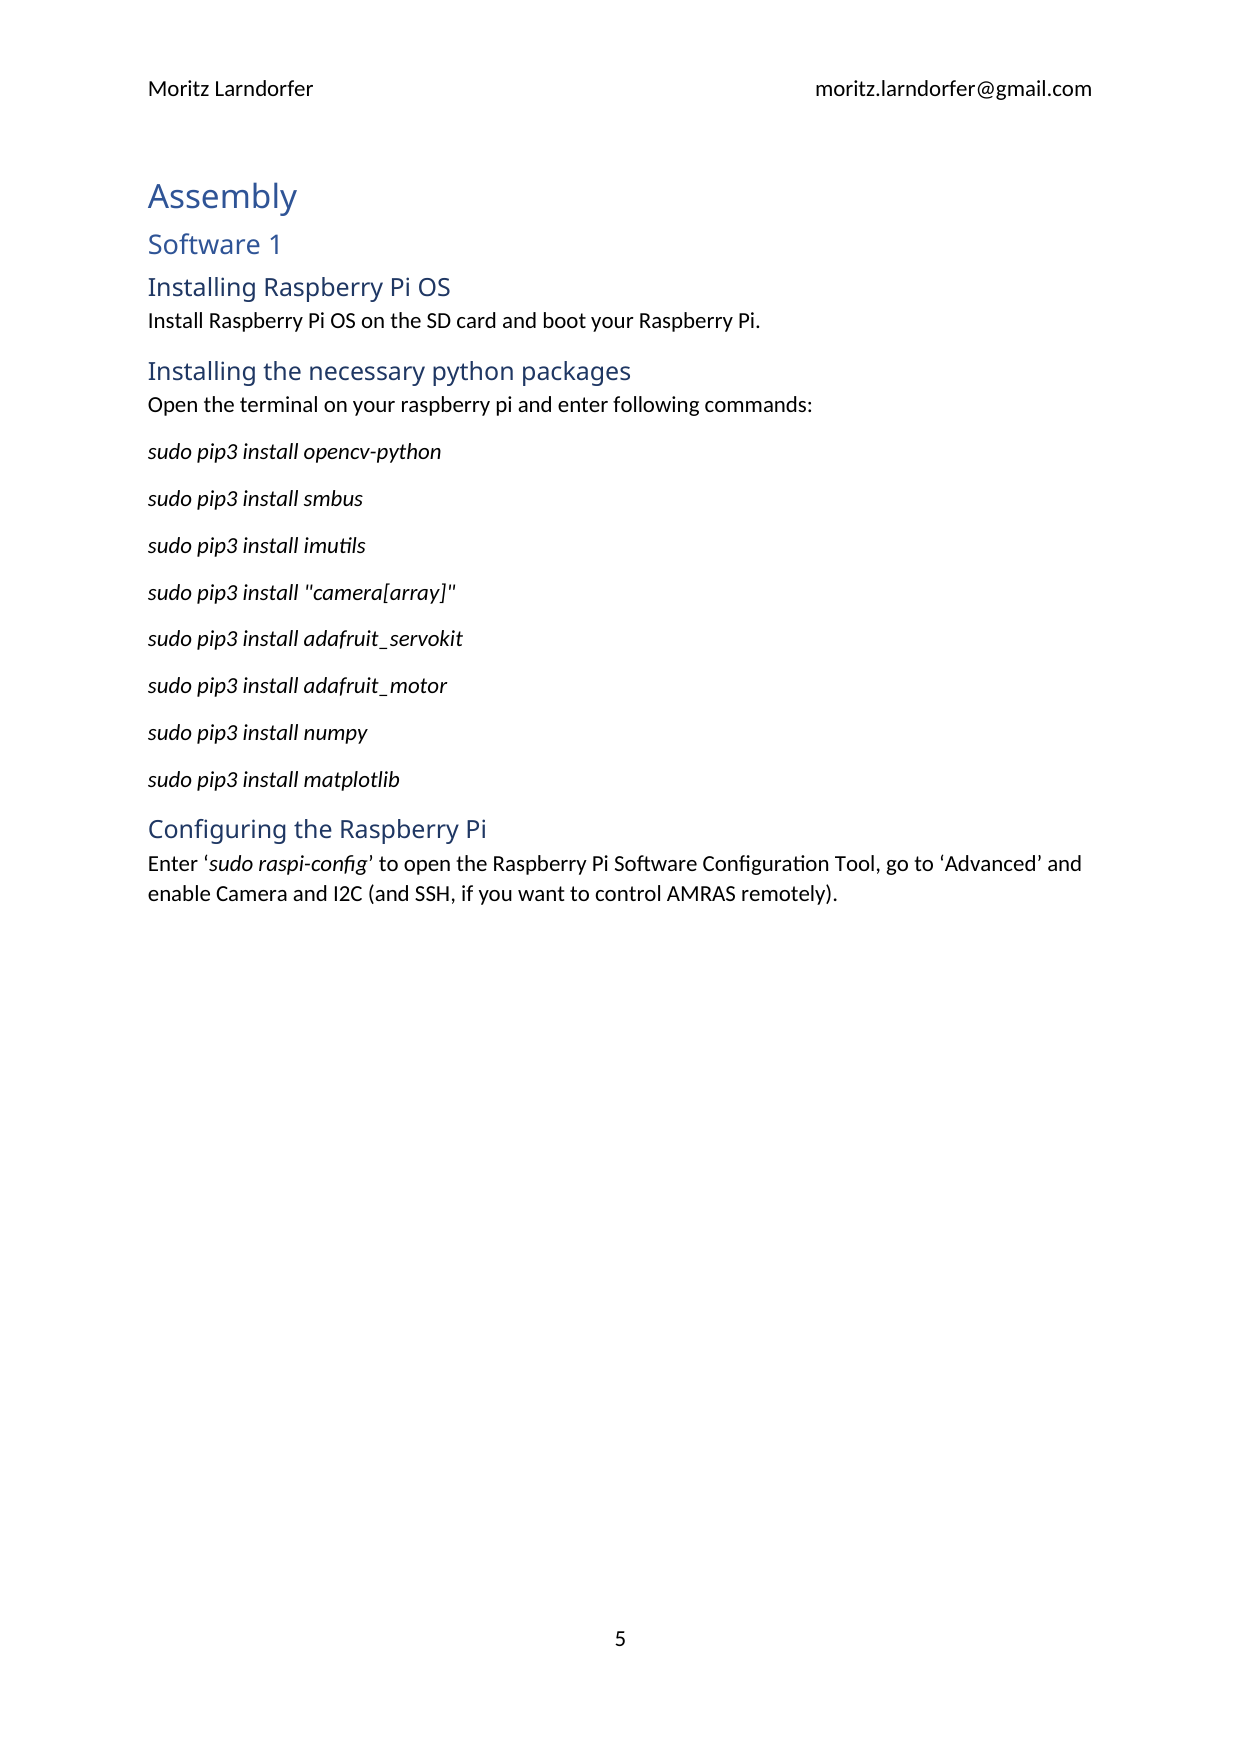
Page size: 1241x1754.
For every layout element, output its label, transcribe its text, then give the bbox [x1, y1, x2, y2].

subtitle Software 1 [148, 226, 1093, 263]
text sudo pip3 install opencv-python [148, 437, 1093, 465]
text sudo pip3 install adafruit_servokit [148, 624, 1093, 652]
text Install Raspberry Pi OS on the SD card and boot your Raspberry Pi. [148, 306, 1093, 334]
subtitle Assembly [148, 173, 1093, 218]
text sudo pip3 install adafruit_motor [148, 671, 1093, 699]
text sudo pip3 install matplotlib [148, 765, 1093, 793]
subtitle Installing Raspberry Pi OS [148, 270, 1093, 304]
text sudo pip3 install numpy [148, 718, 1093, 746]
text sudo pip3 install imutils [148, 531, 1093, 559]
text Enter ‘sudo raspi-config’ to open the Raspberry Pi Software Configuration Tool, go to ‘Advanced’ and enable Camera and I2C (and SSH, if you want to control AMRAS remotely). [148, 849, 1093, 907]
subtitle Configuring the Raspberry Pi [148, 812, 1093, 846]
text Open the terminal on your raspberry pi and enter following commands: [148, 390, 1093, 418]
subtitle Installing the necessary python packages [148, 353, 1093, 387]
text sudo pip3 install smbus [148, 484, 1093, 512]
text sudo pip3 install "camera[array]" [148, 578, 1093, 606]
